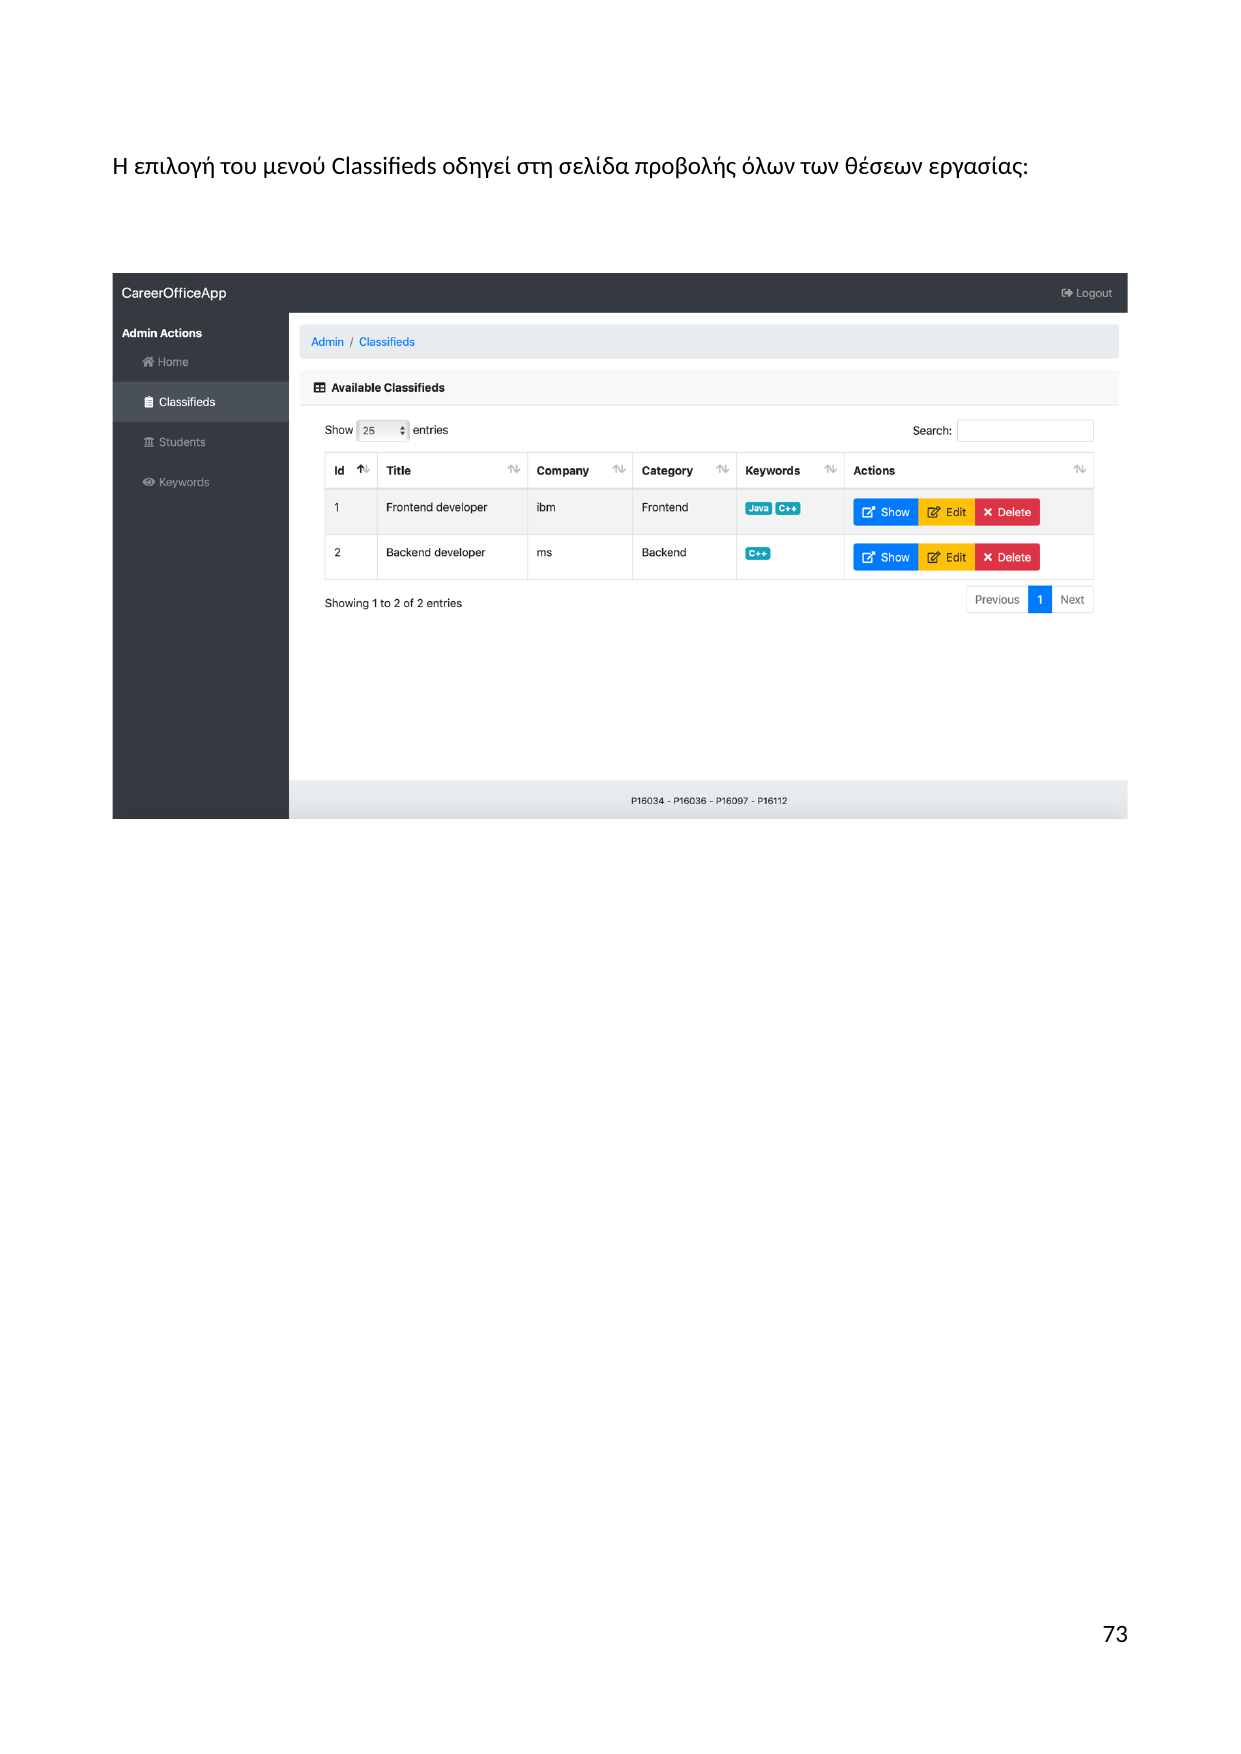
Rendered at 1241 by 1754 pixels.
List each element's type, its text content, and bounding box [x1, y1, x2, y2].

text Η επιλογή του μενού Classifieds οδηγεί στη σελίδα προβολής όλων των θέσεων εργασίας: [112, 150, 1128, 181]
picture [112, 273, 1128, 819]
